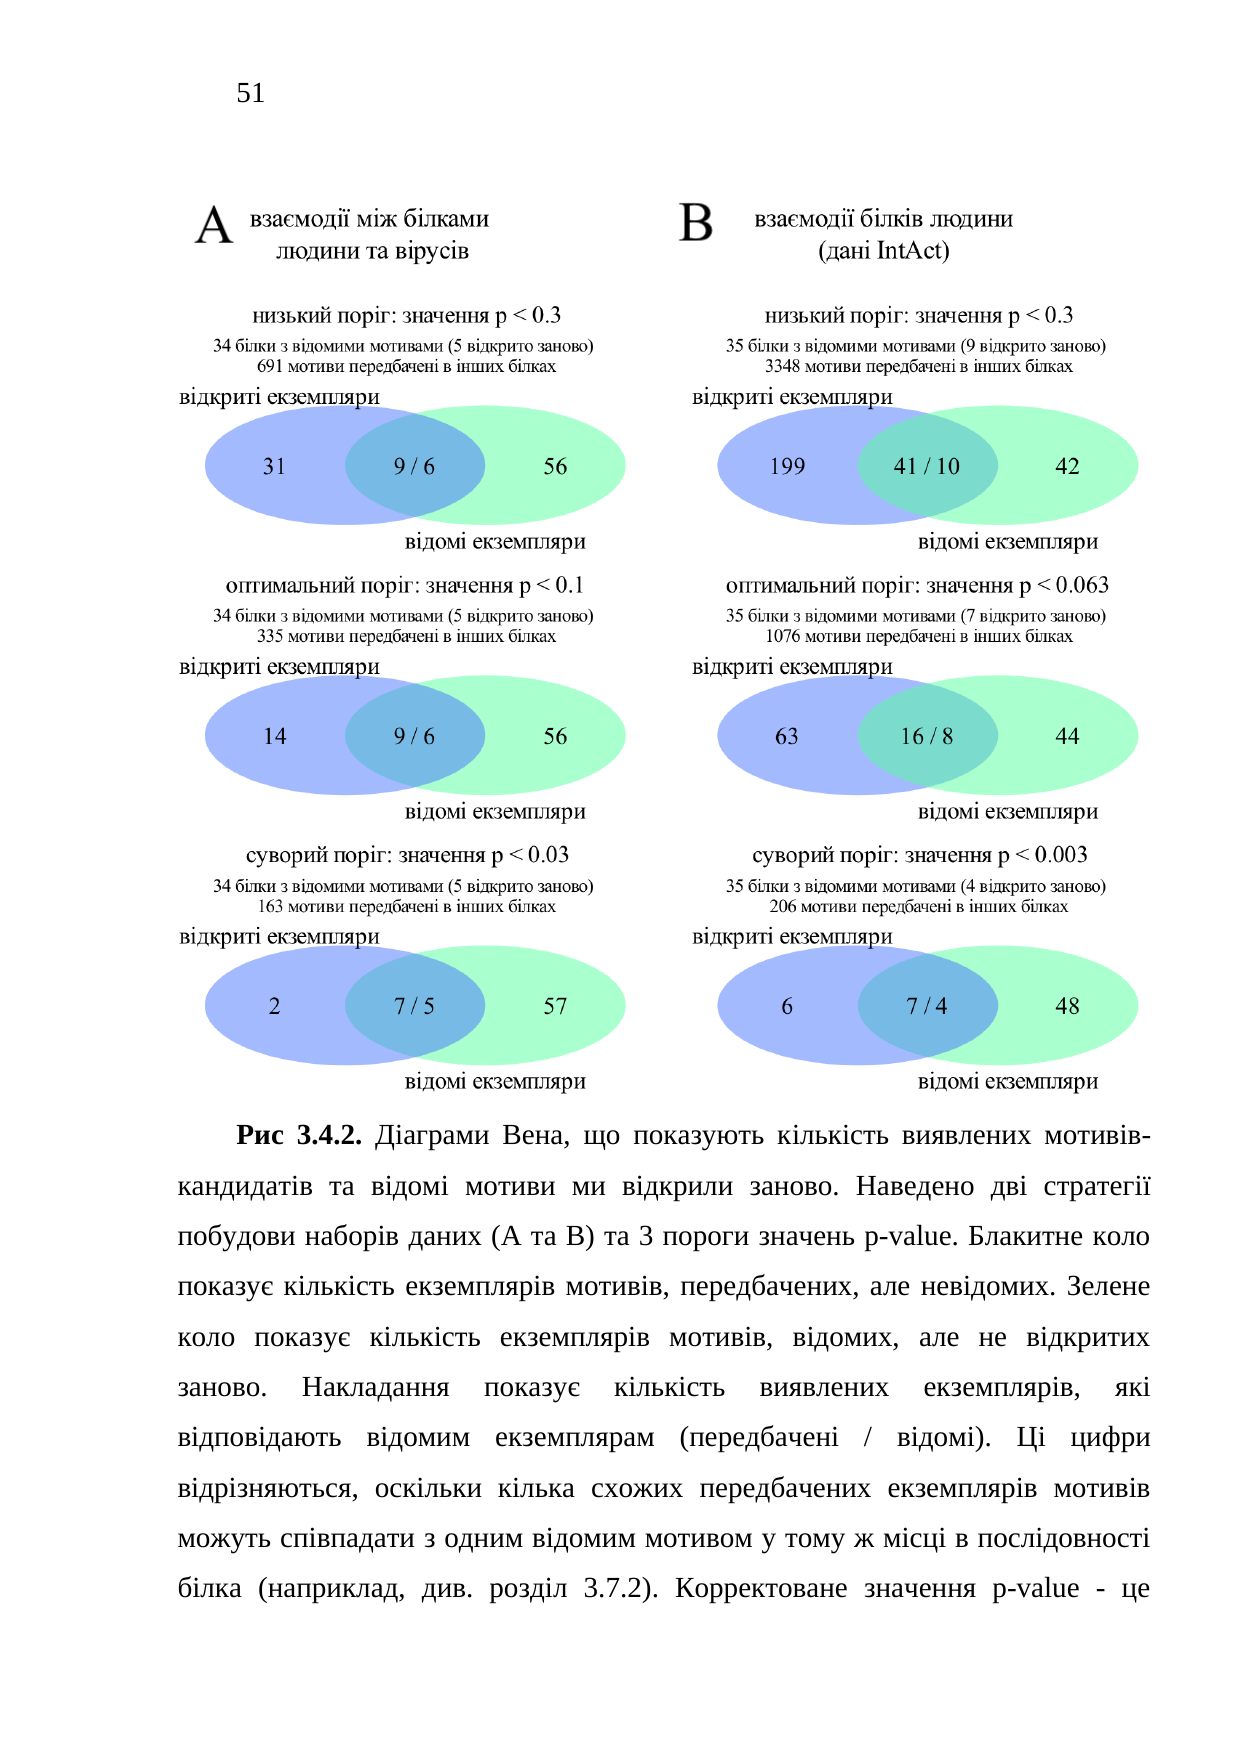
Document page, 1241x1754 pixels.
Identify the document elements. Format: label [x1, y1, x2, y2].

picture [177, 175, 1151, 1101]
text [177, 1117, 1152, 1604]
